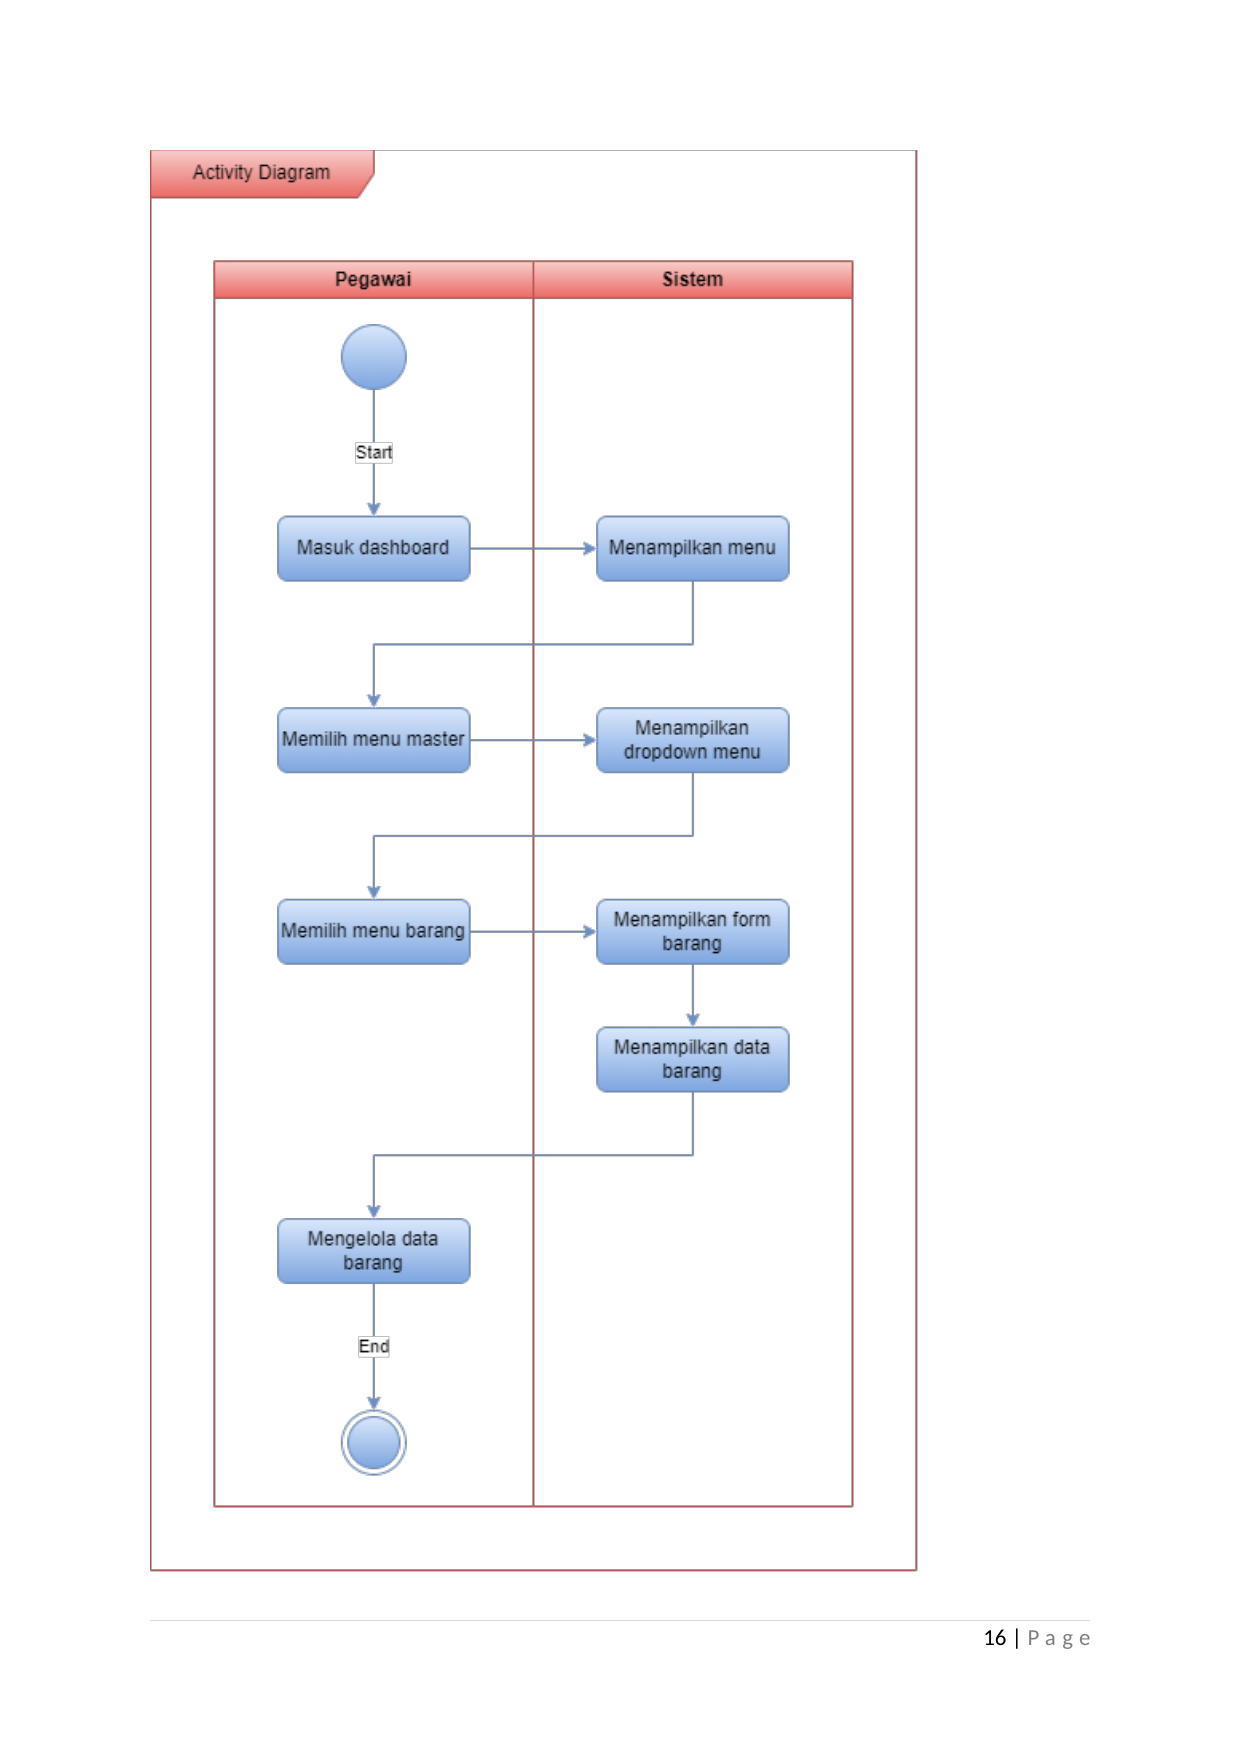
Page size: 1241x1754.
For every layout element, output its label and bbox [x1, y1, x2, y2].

picture [150, 150, 919, 1573]
